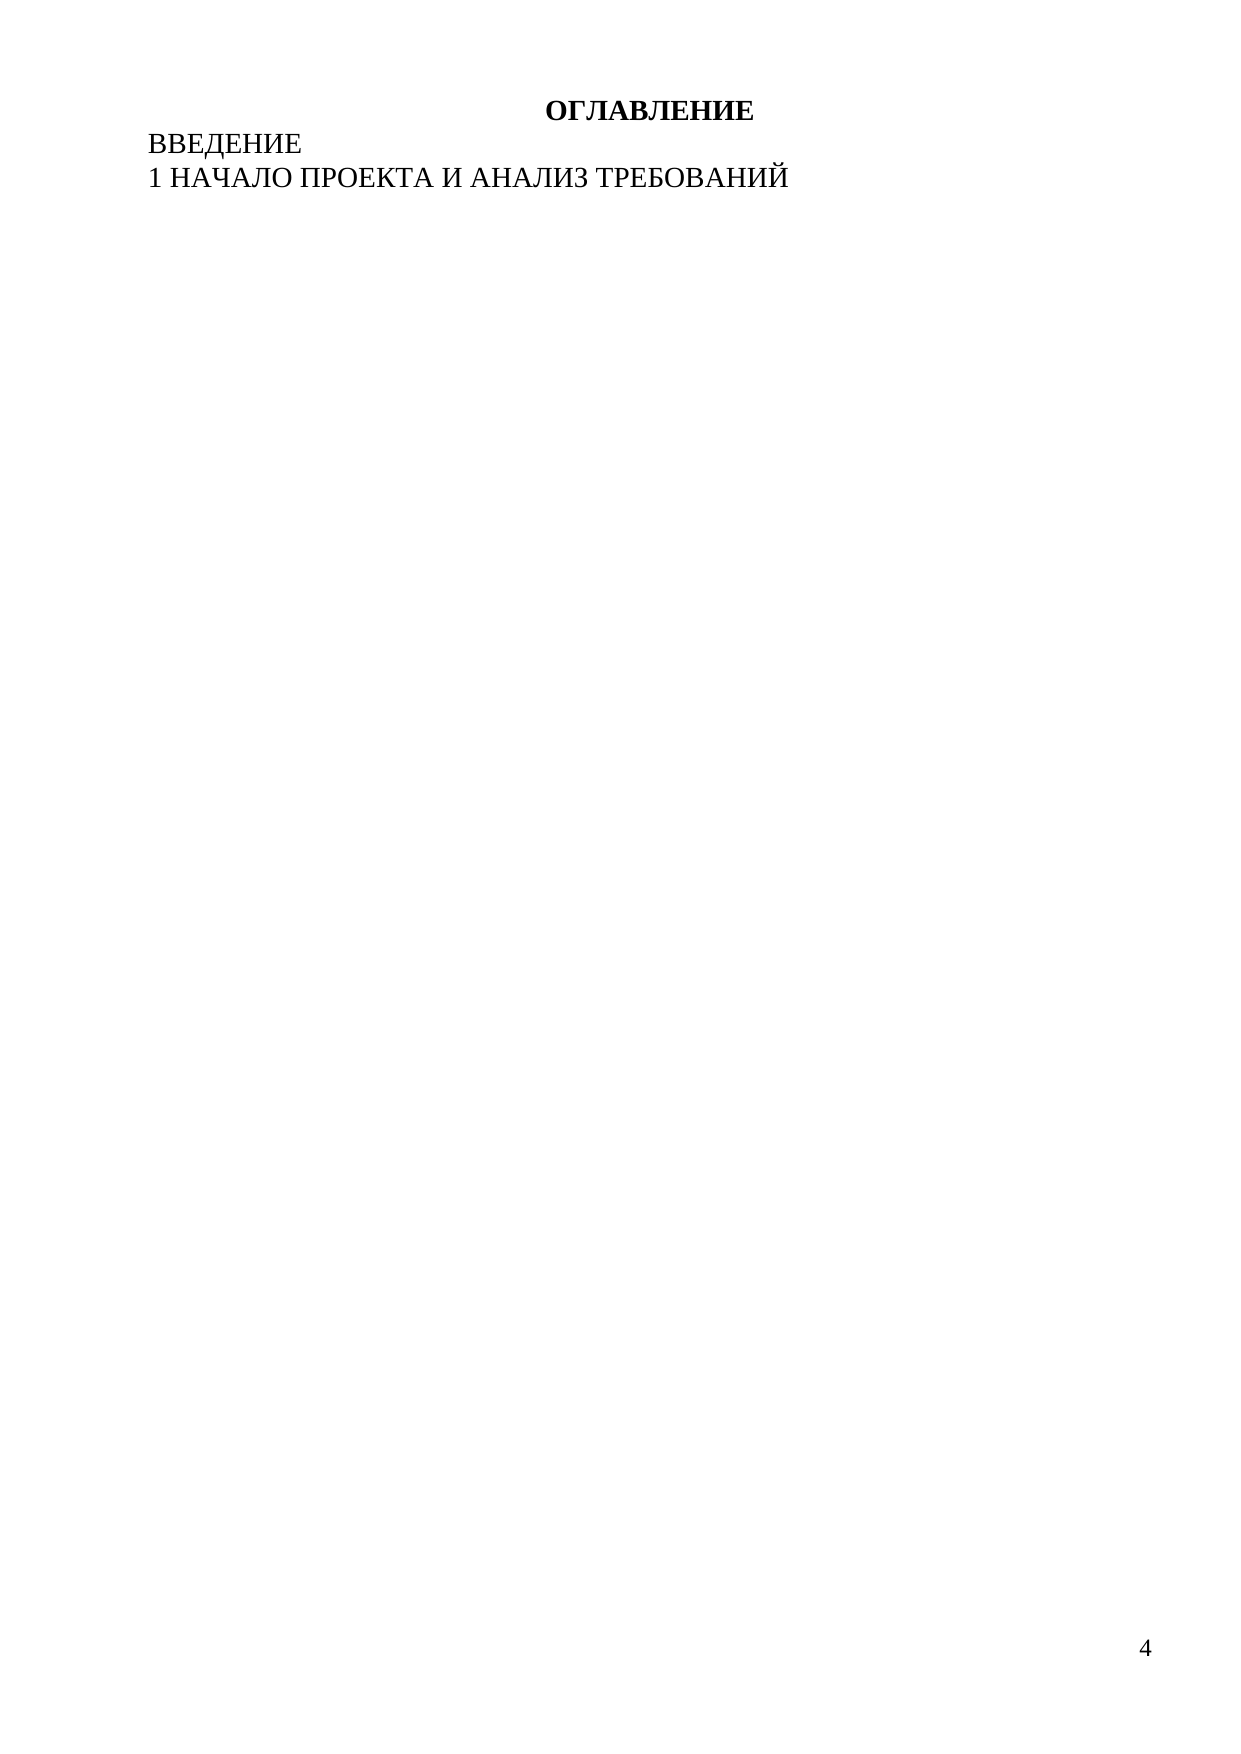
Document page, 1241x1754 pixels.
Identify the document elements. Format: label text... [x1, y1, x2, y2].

text ОГЛАВЛЕНИЕ [148, 93, 1152, 126]
text 1 НАЧАЛО ПРОЕКТА И АНАЛИЗ ТРЕБОВАНИЙ [148, 160, 1152, 193]
text ВВЕДЕНИЕ [148, 126, 1152, 160]
